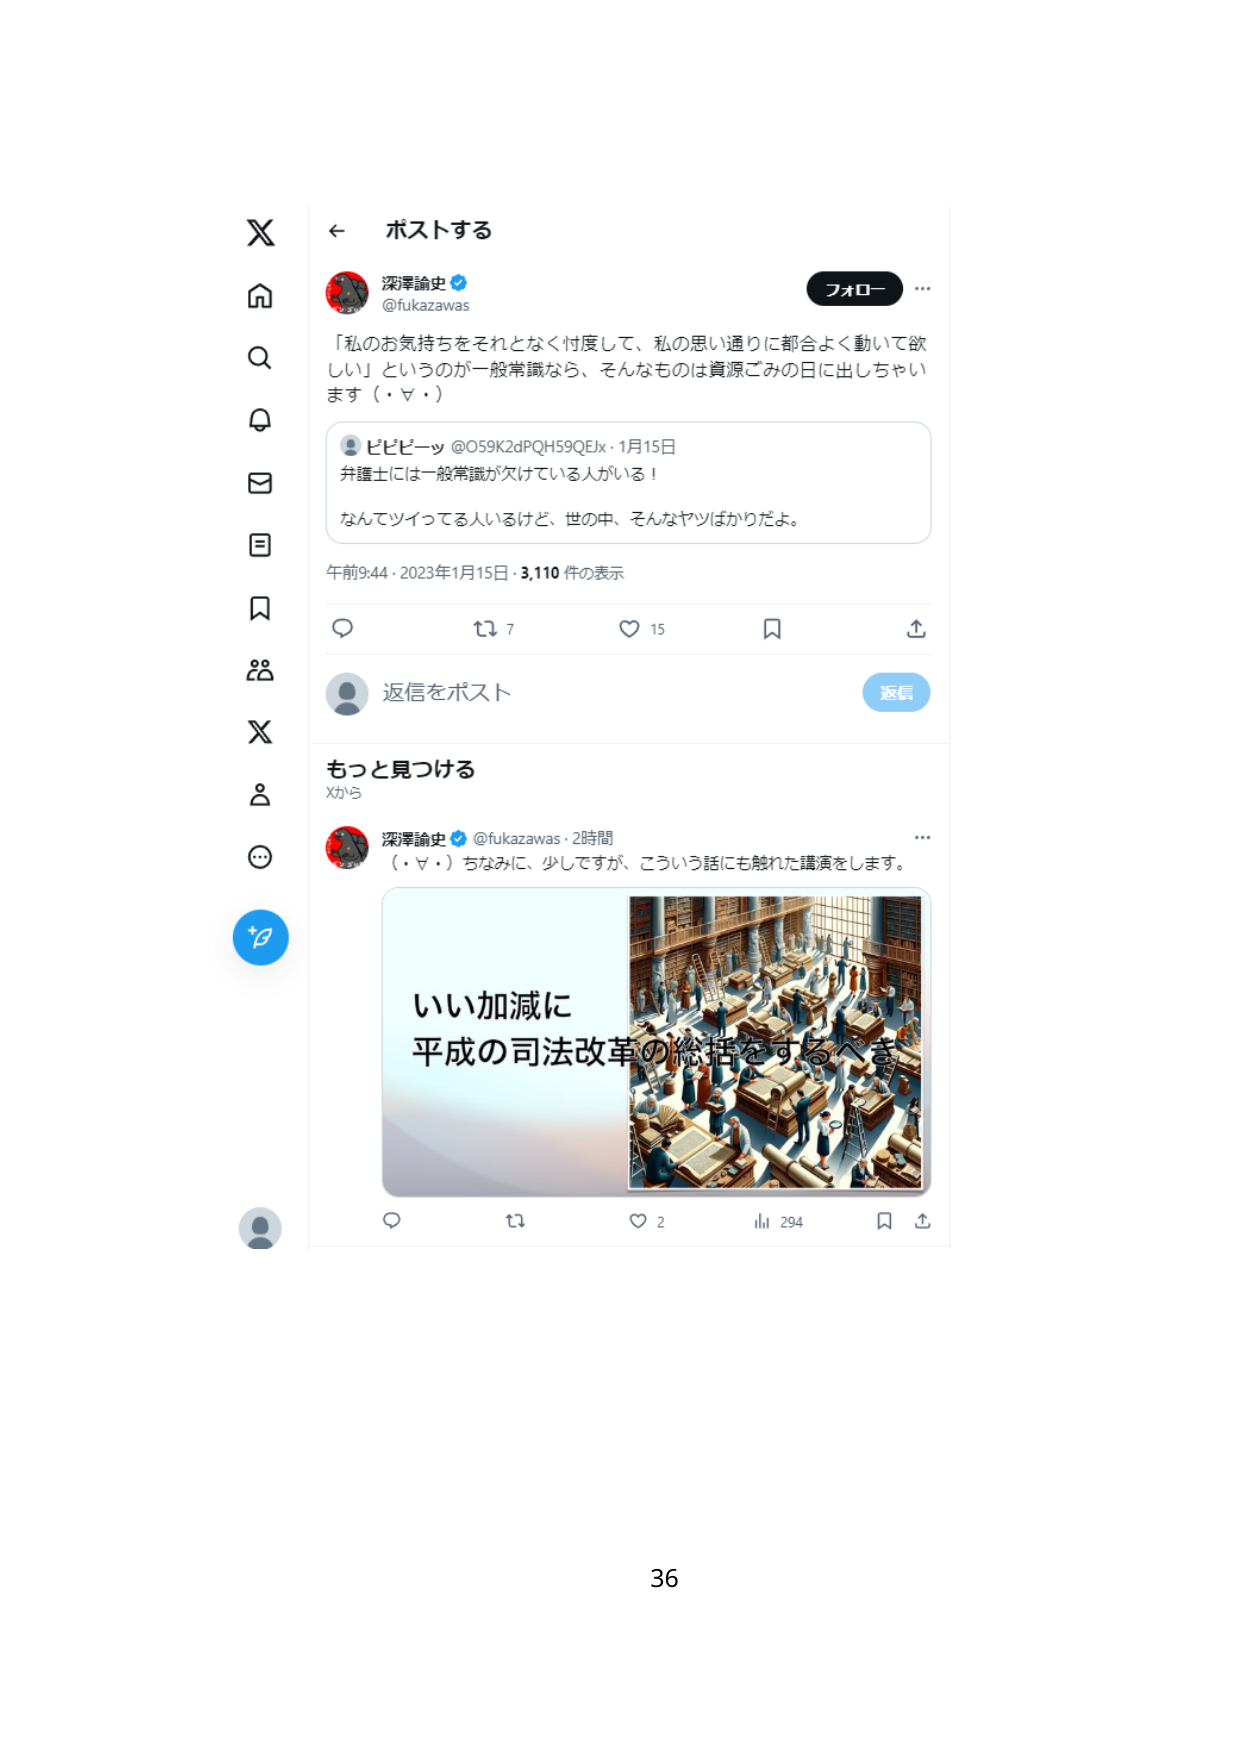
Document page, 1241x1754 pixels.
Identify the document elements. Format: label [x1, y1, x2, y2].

picture [177, 206, 1152, 1249]
